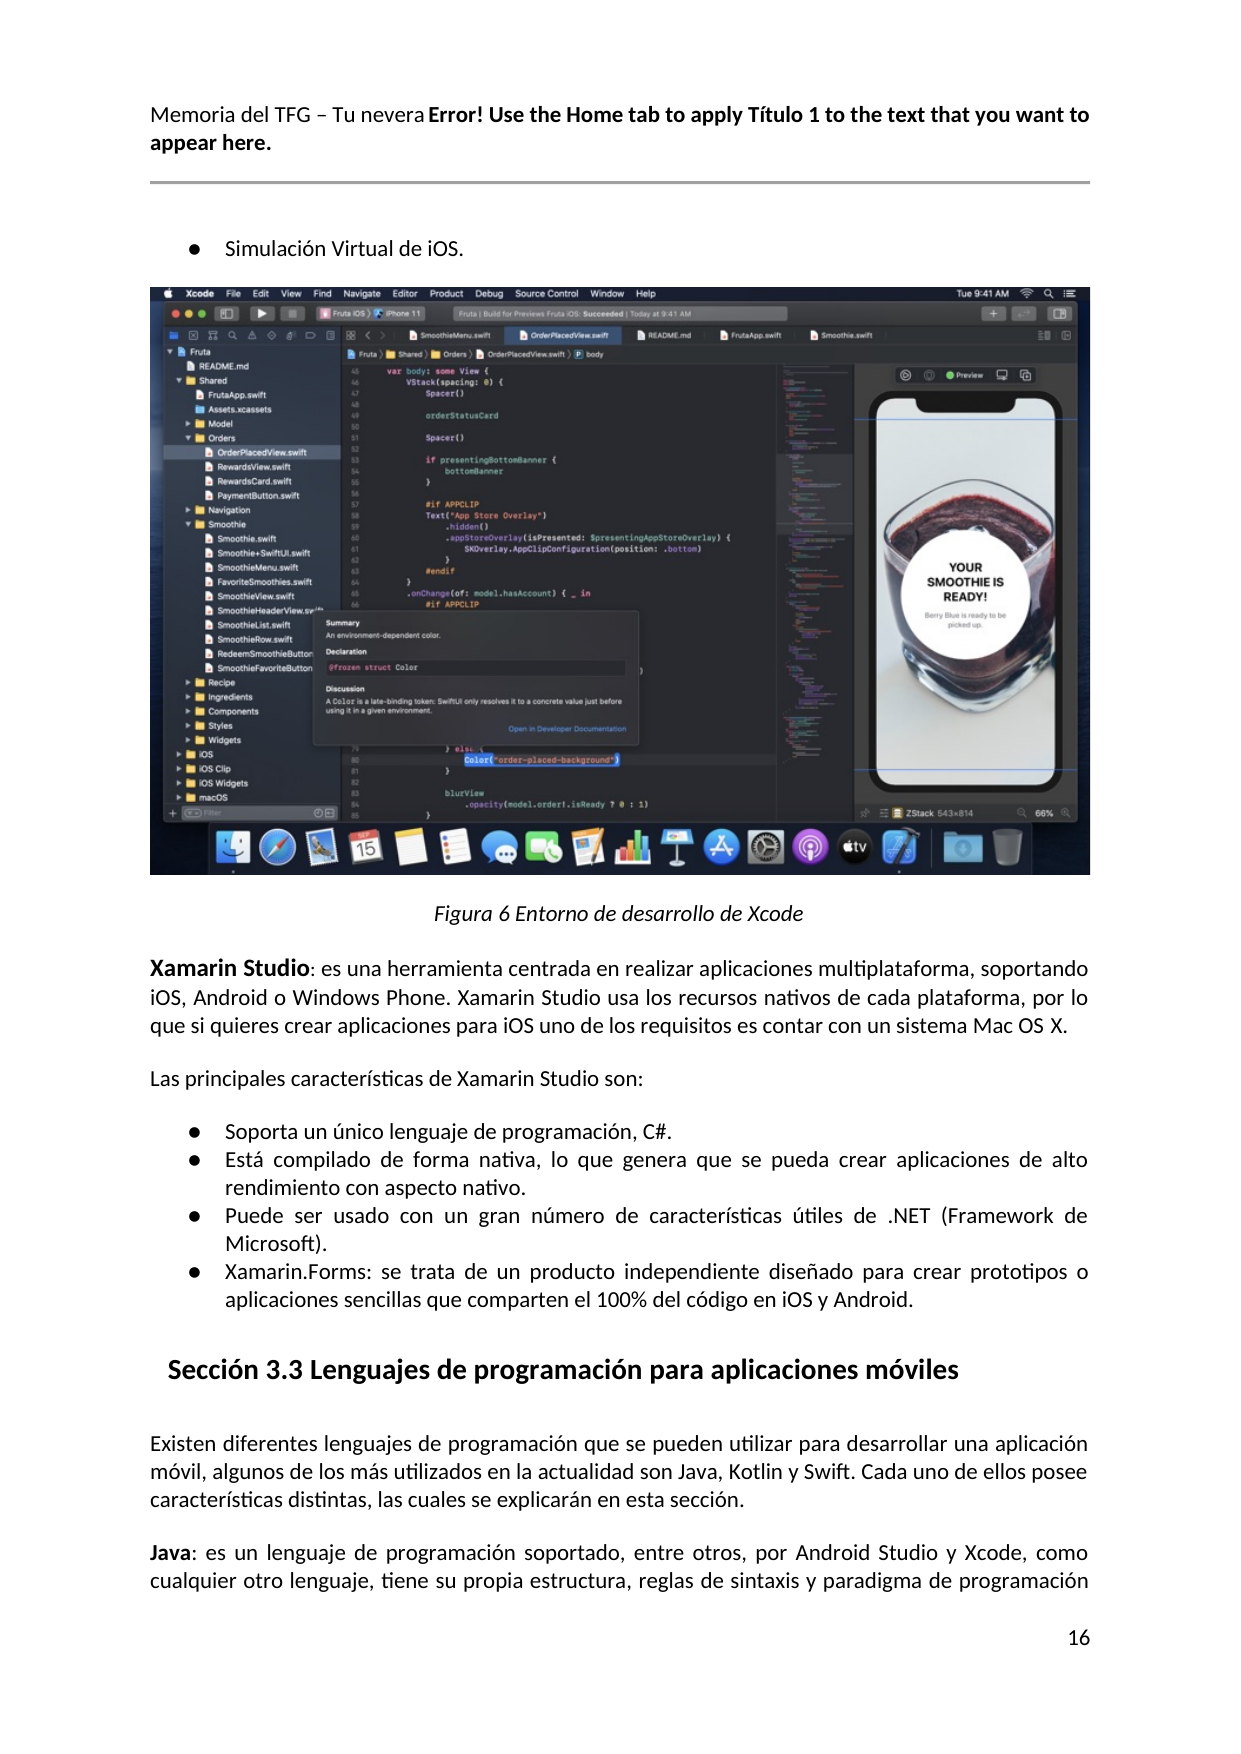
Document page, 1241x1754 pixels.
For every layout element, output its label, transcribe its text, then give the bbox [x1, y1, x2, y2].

list Está compilado de forma nativa, lo que genera que se pueda crear aplicaciones de alto rendimiento con aspecto nativo. [187, 1145, 1090, 1201]
list Xamarin.Forms: se trata de un producto independiente diseñado para crear prototipos o aplicaciones sencillas que comparten el 100% del código en iOS y Android. [187, 1257, 1090, 1313]
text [150, 1538, 1090, 1594]
text Las principales características de Xamarin Studio son: [150, 1064, 1090, 1092]
text Xamarin Studio: es una herramienta centrada en realizar aplicaciones multiplataforma, soportando iOS, Android o Windows Phone. Xamarin Studio usa los recursos nativos de cada plataforma, por lo que si quieres crear aplicaciones para iOS uno de los requisitos es contar con un sistema Mac OS X. [150, 953, 1090, 1039]
text Existen diferentes lenguajes de programación que se pueden utilizar para desarrollar una aplicación móvil, algunos de los más utilizados en la actualidad son Java, Kotlin y Swift. Cada uno de ellos posee características distintas, las cuales se explicarán en esta sección. [150, 1429, 1090, 1513]
list Simulación Virtual de iOS. [187, 234, 1090, 262]
text Figura 6 Entorno de desarrollo de Xcode [150, 899, 1090, 928]
picture [150, 287, 1091, 875]
list Puede ser usado con un gran número de características útiles de .NET (Framework de Microsoft). [187, 1201, 1090, 1257]
list Soporta un único lenguaje de programación, C#. [187, 1117, 1090, 1145]
subtitle Lenguajes de programación para aplicaciones móviles [168, 1351, 1090, 1386]
